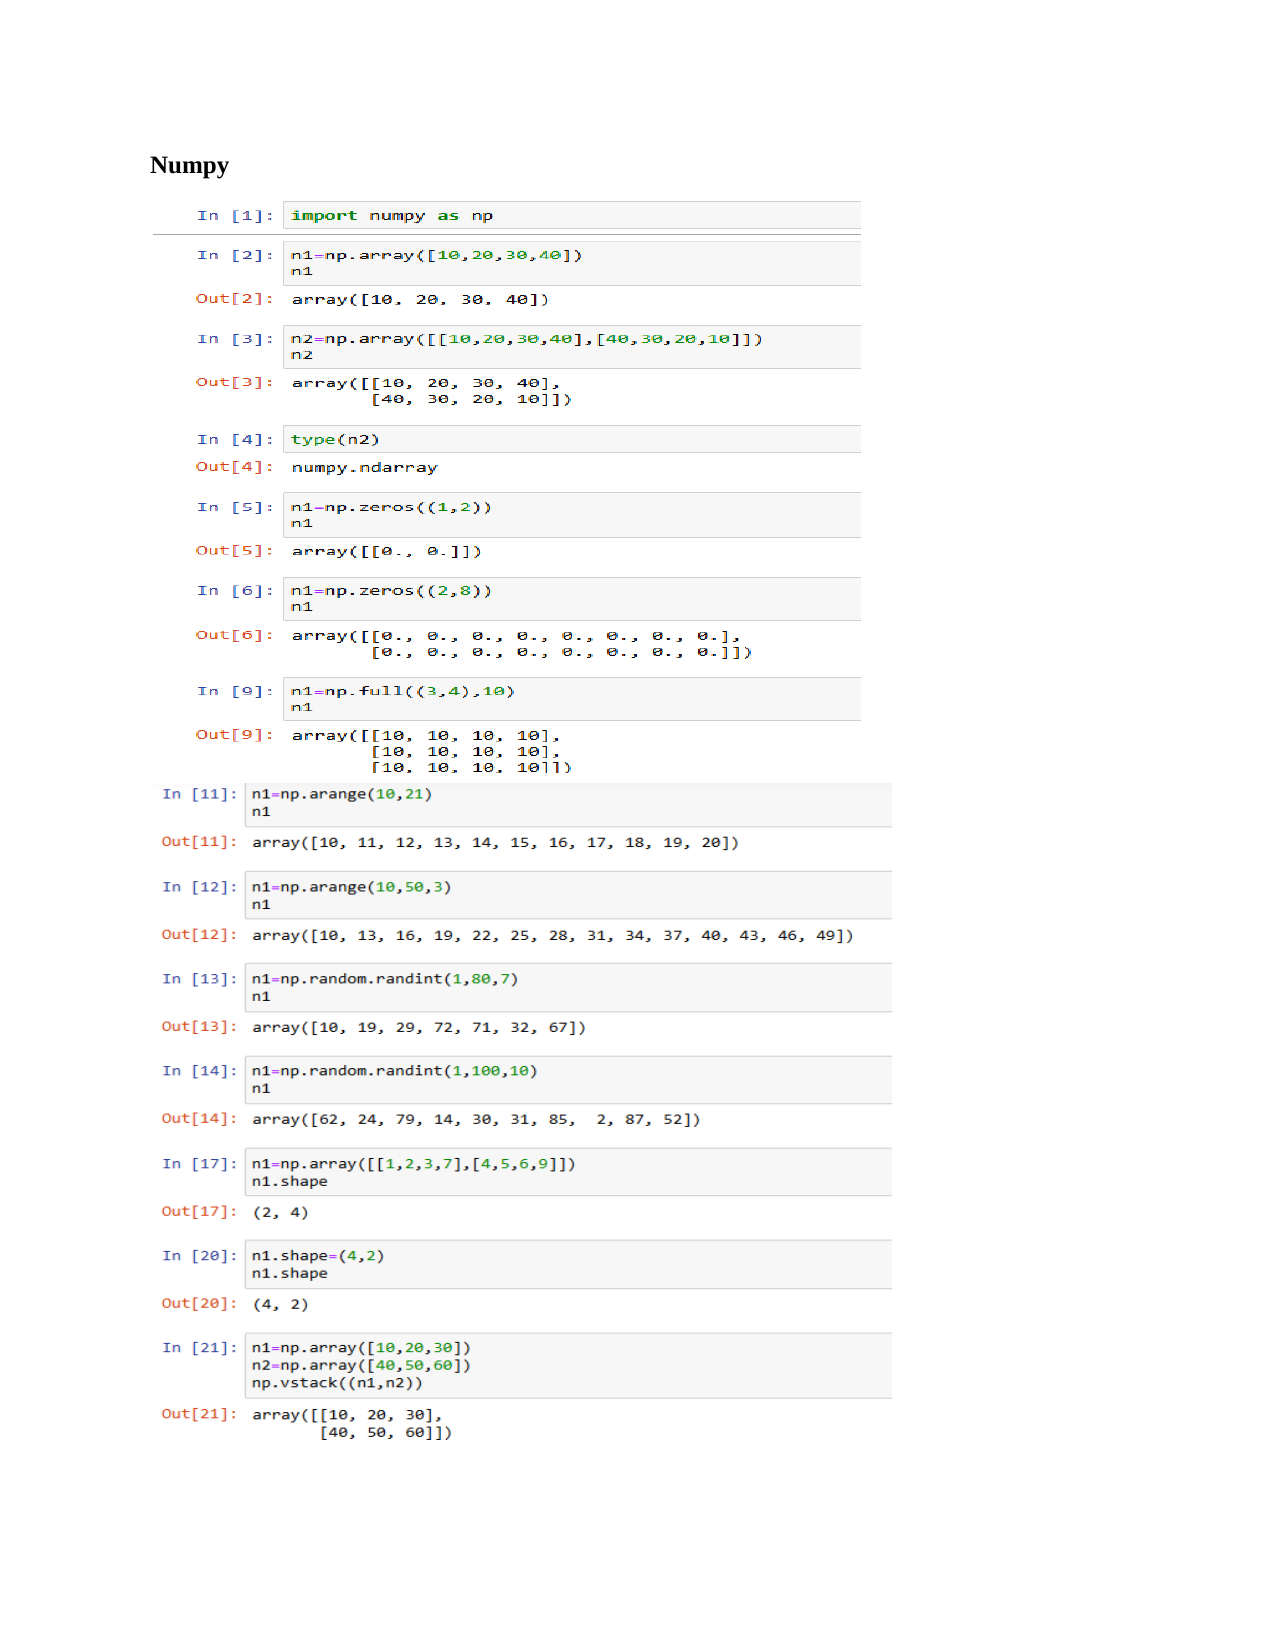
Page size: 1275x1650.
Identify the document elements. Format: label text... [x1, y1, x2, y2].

text Numpy [150, 150, 1200, 179]
picture [153, 783, 893, 1440]
picture [153, 196, 861, 773]
